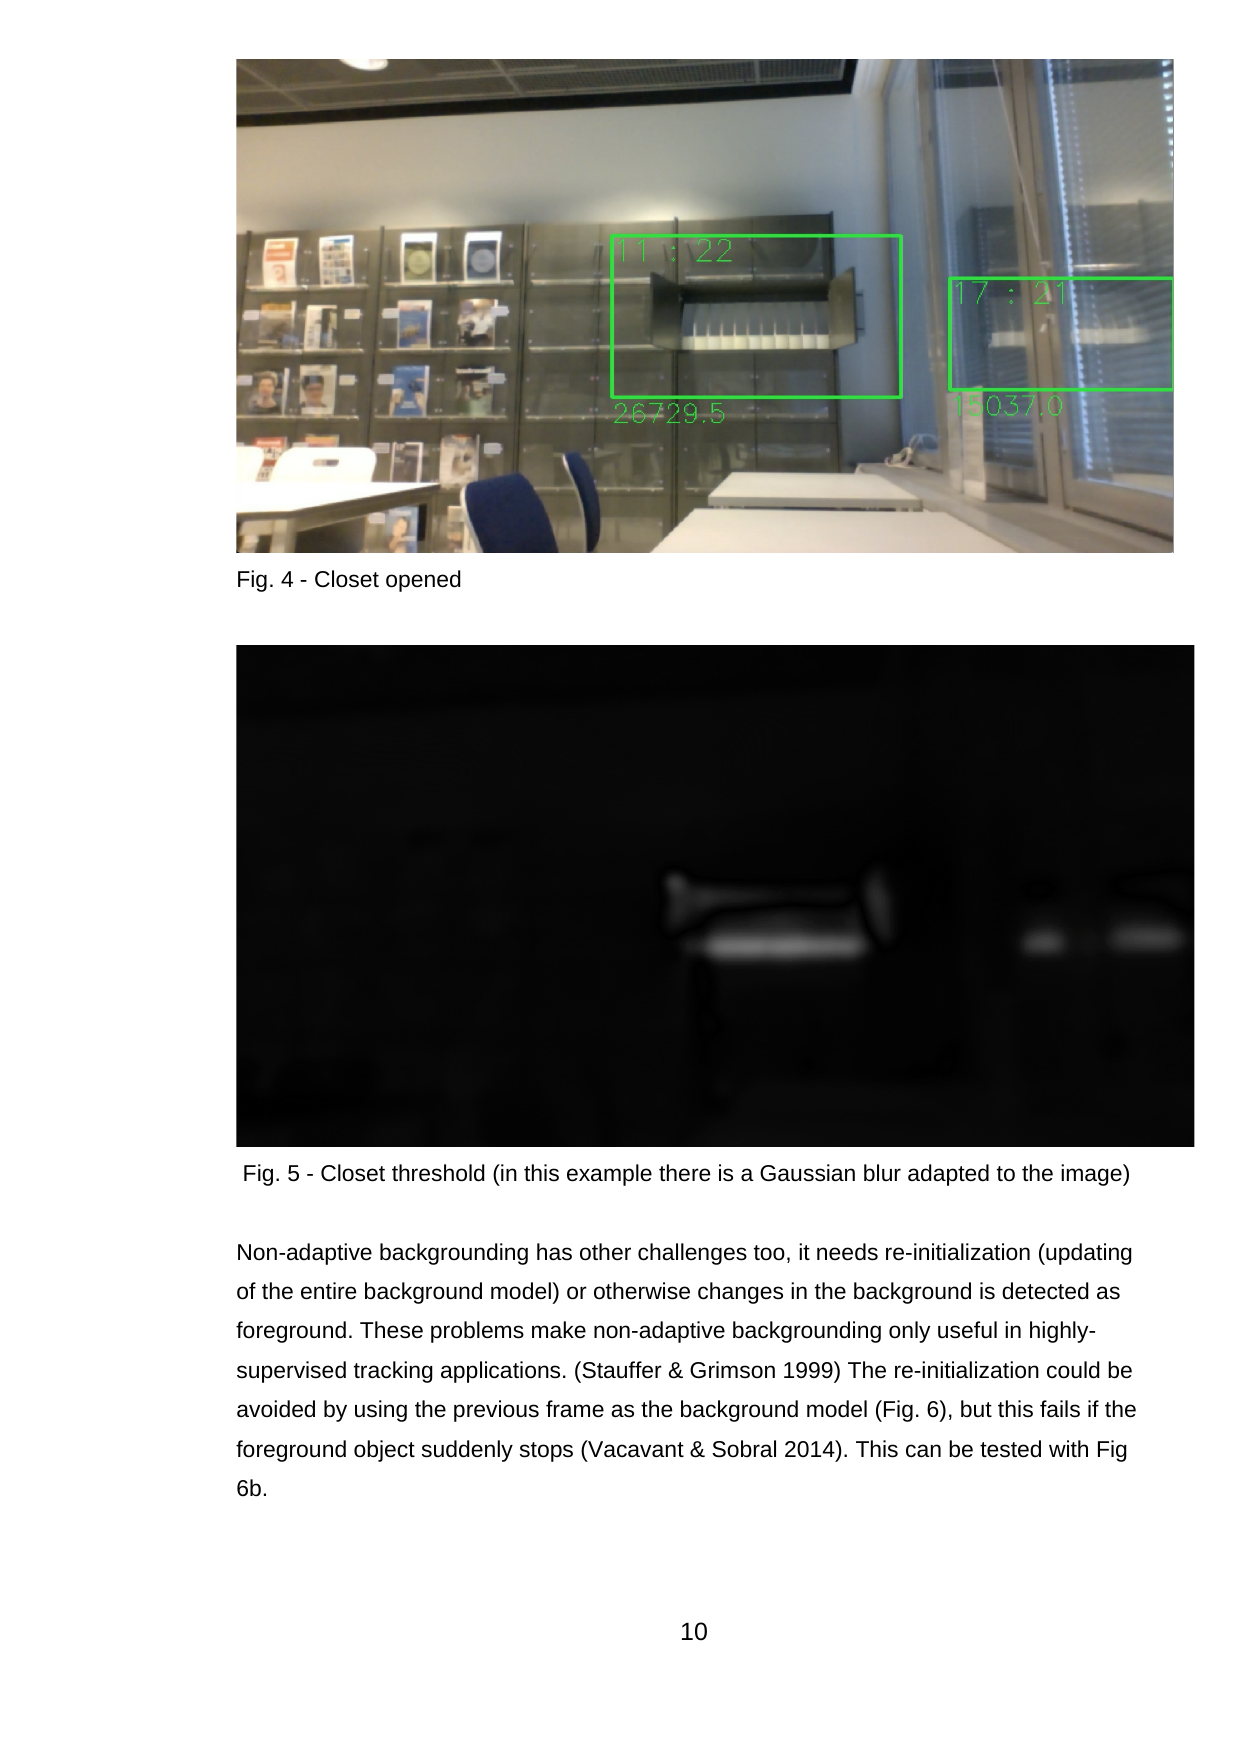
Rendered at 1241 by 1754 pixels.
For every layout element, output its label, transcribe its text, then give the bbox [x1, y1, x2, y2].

text Fig. 5 - Closet threshold (in this example there is a Gaussian blur adapted to the image) [236, 1159, 1152, 1186]
picture [236, 59, 1174, 553]
text Fig. 4 - Closet opened [236, 553, 1152, 592]
text Non-adaptive backgrounding has other challenges too, it needs re-initialization (updating of the entire background model) or otherwise changes in the background is detected as foreground. These problems make non-adaptive backgrounding only useful in highly-supervised tracking applications. (Stauffer & Grimson 1999) The re-initialization could be avoided by using the previous frame as the background model (Fig. 6), but this fails if the foreground object suddenly stops (Vacavant & Sobral 2014). This can be tested with Fig 6b. [236, 1238, 1152, 1502]
picture [236, 645, 1195, 1147]
